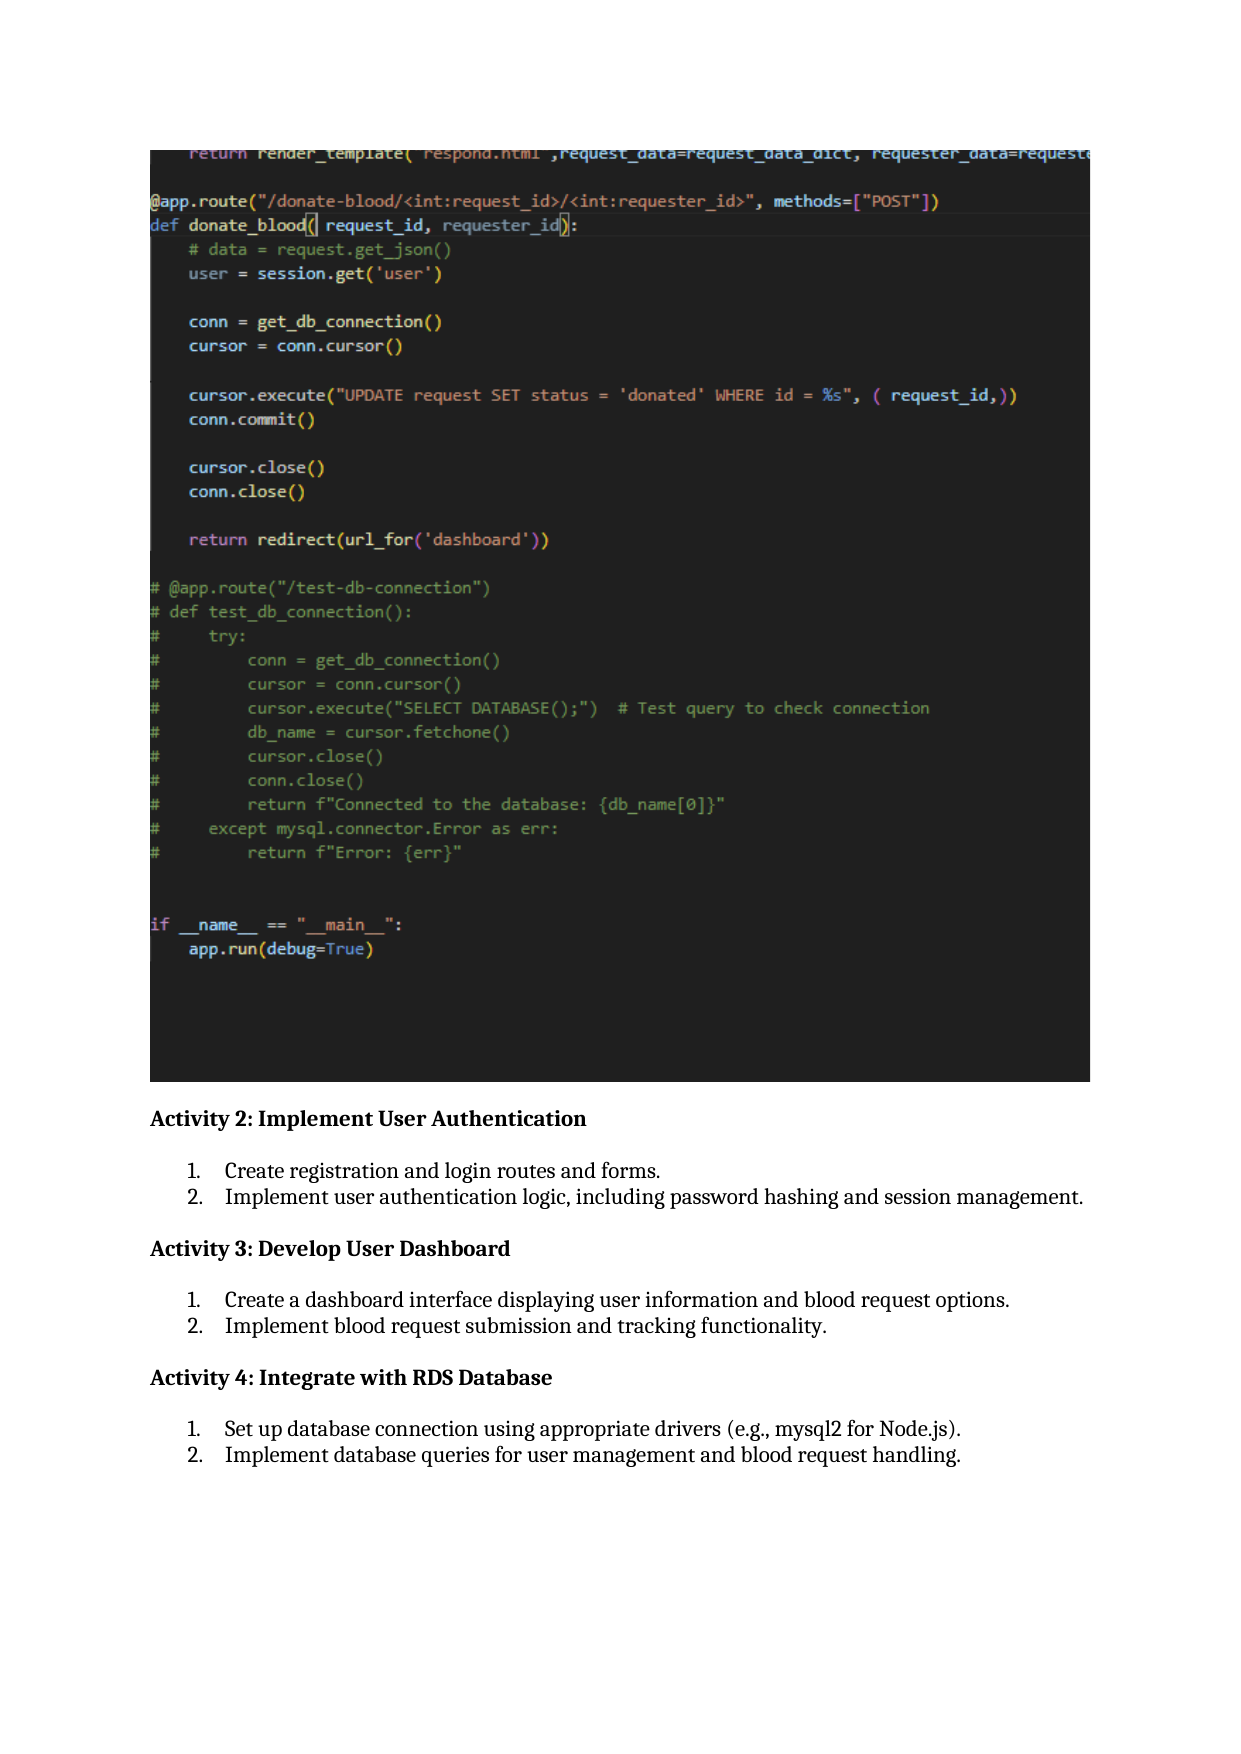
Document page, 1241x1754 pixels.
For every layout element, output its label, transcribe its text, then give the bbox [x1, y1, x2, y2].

list Create registration and login routes and forms. [187, 1158, 1090, 1184]
list Create a dashboard interface displaying user information and blood request options. [187, 1287, 1090, 1313]
list Implement user authentication logic, including password hashing and session management. [187, 1184, 1090, 1210]
text Activity 3: Develop User Dashboard [150, 1235, 1090, 1262]
text Activity 4: Integrate with RDS Database [150, 1364, 1090, 1391]
list Implement blood request submission and tracking functionality. [187, 1313, 1090, 1339]
list Set up database connection using appropriate drivers (e.g., mysql2 for Node.js). [187, 1416, 1090, 1442]
text Activity 2: Implement User Authentication [150, 1106, 1090, 1133]
list Implement database queries for user management and blood request handling. [187, 1442, 1090, 1468]
picture [150, 150, 1091, 1082]
